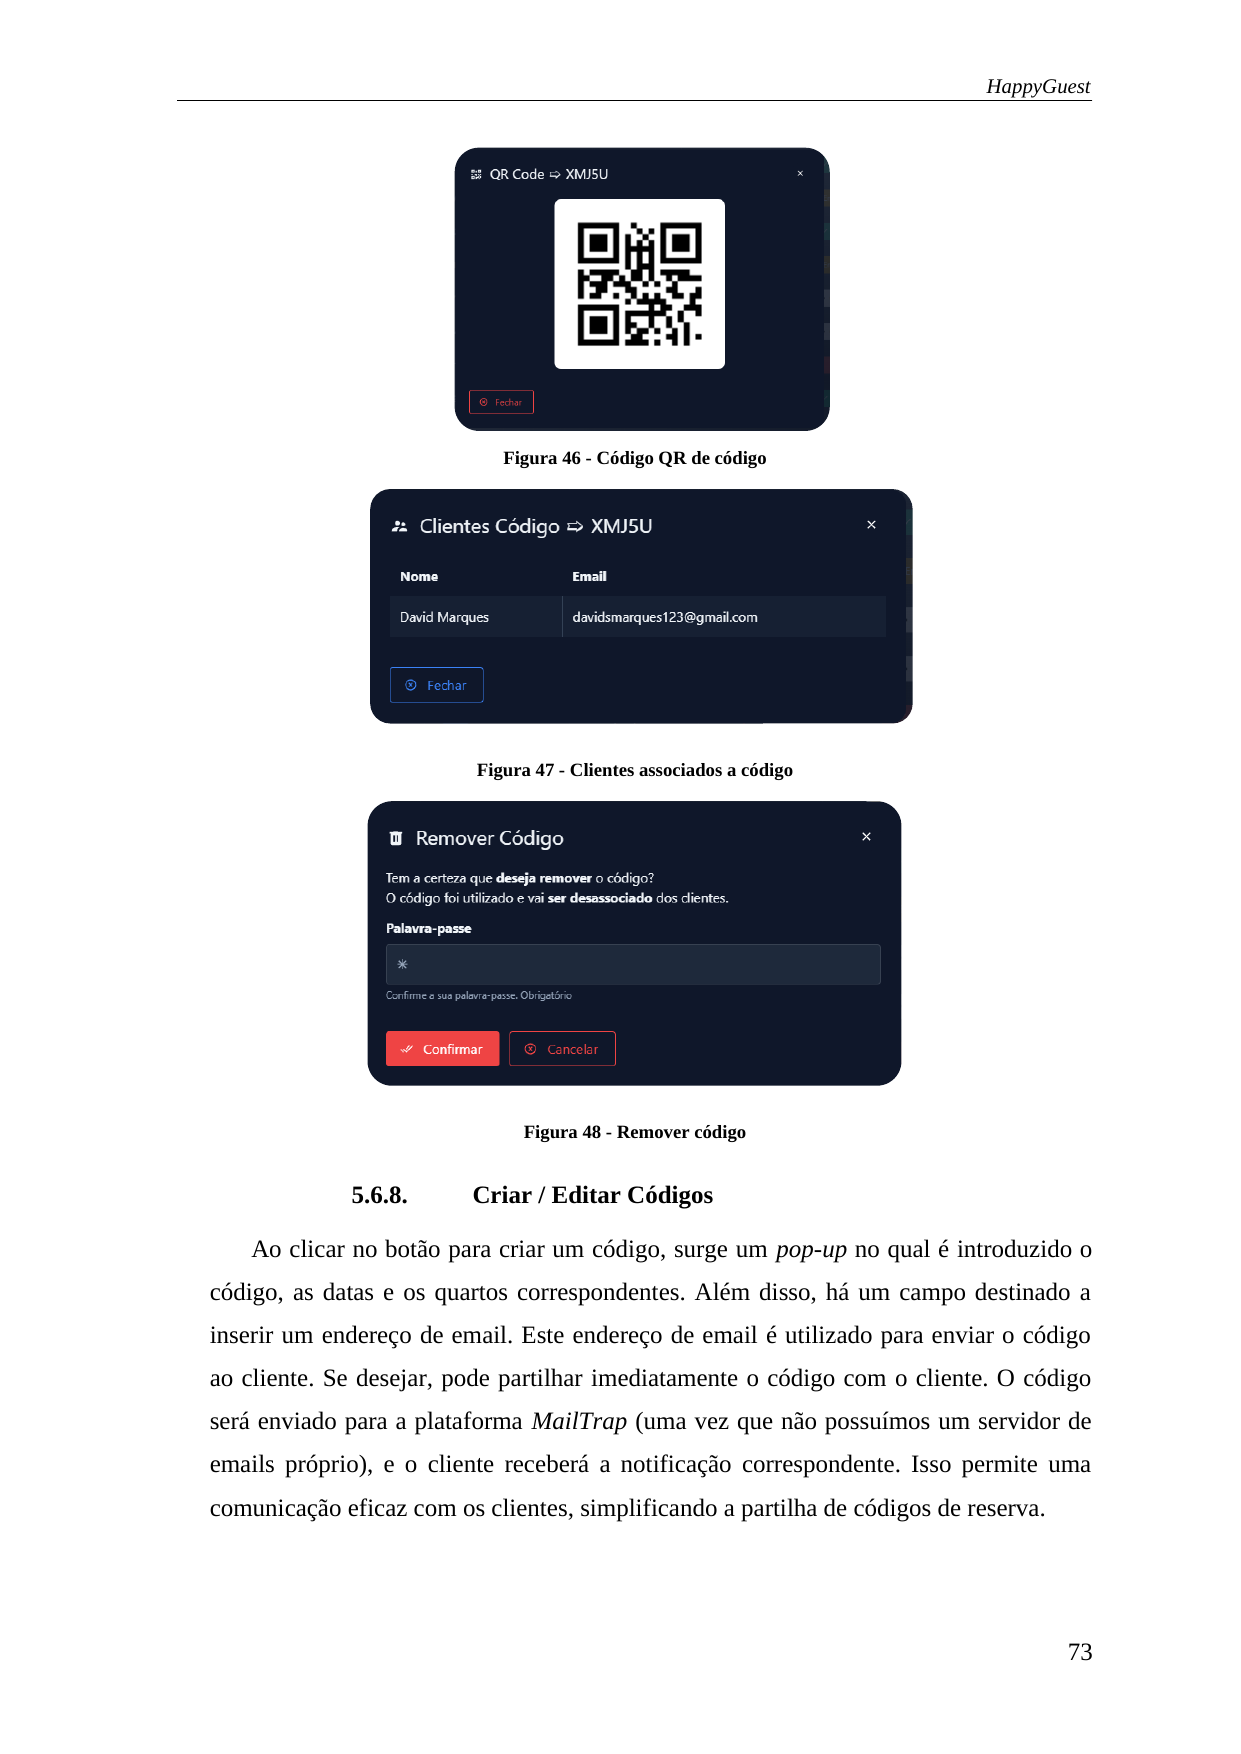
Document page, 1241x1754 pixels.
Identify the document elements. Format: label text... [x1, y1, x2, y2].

picture [370, 489, 913, 724]
picture [367, 801, 902, 1086]
text Ao clicar no botão para criar um código, surge um pop-up no qual é introduzido o código, as datas e os quartos correspondentes. Além disso, há um campo destinado a inserir um endereço de email. Este endereço de email é utilizado para enviar o código ao cliente. Se desejar, pode partilhar imediatamente o código com o cliente. O código será enviado para a plataforma MailTrap (uma vez que não possuímos um servidor de emails próprio), e o cliente receberá a notificação correspondente. Isso permite uma comunicação eficaz com os clientes, simplificando a partilha de códigos de reserva. [209, 1234, 1092, 1521]
picture [454, 147, 830, 431]
subtitle Criar / Editar Códigos [310, 1180, 1092, 1209]
